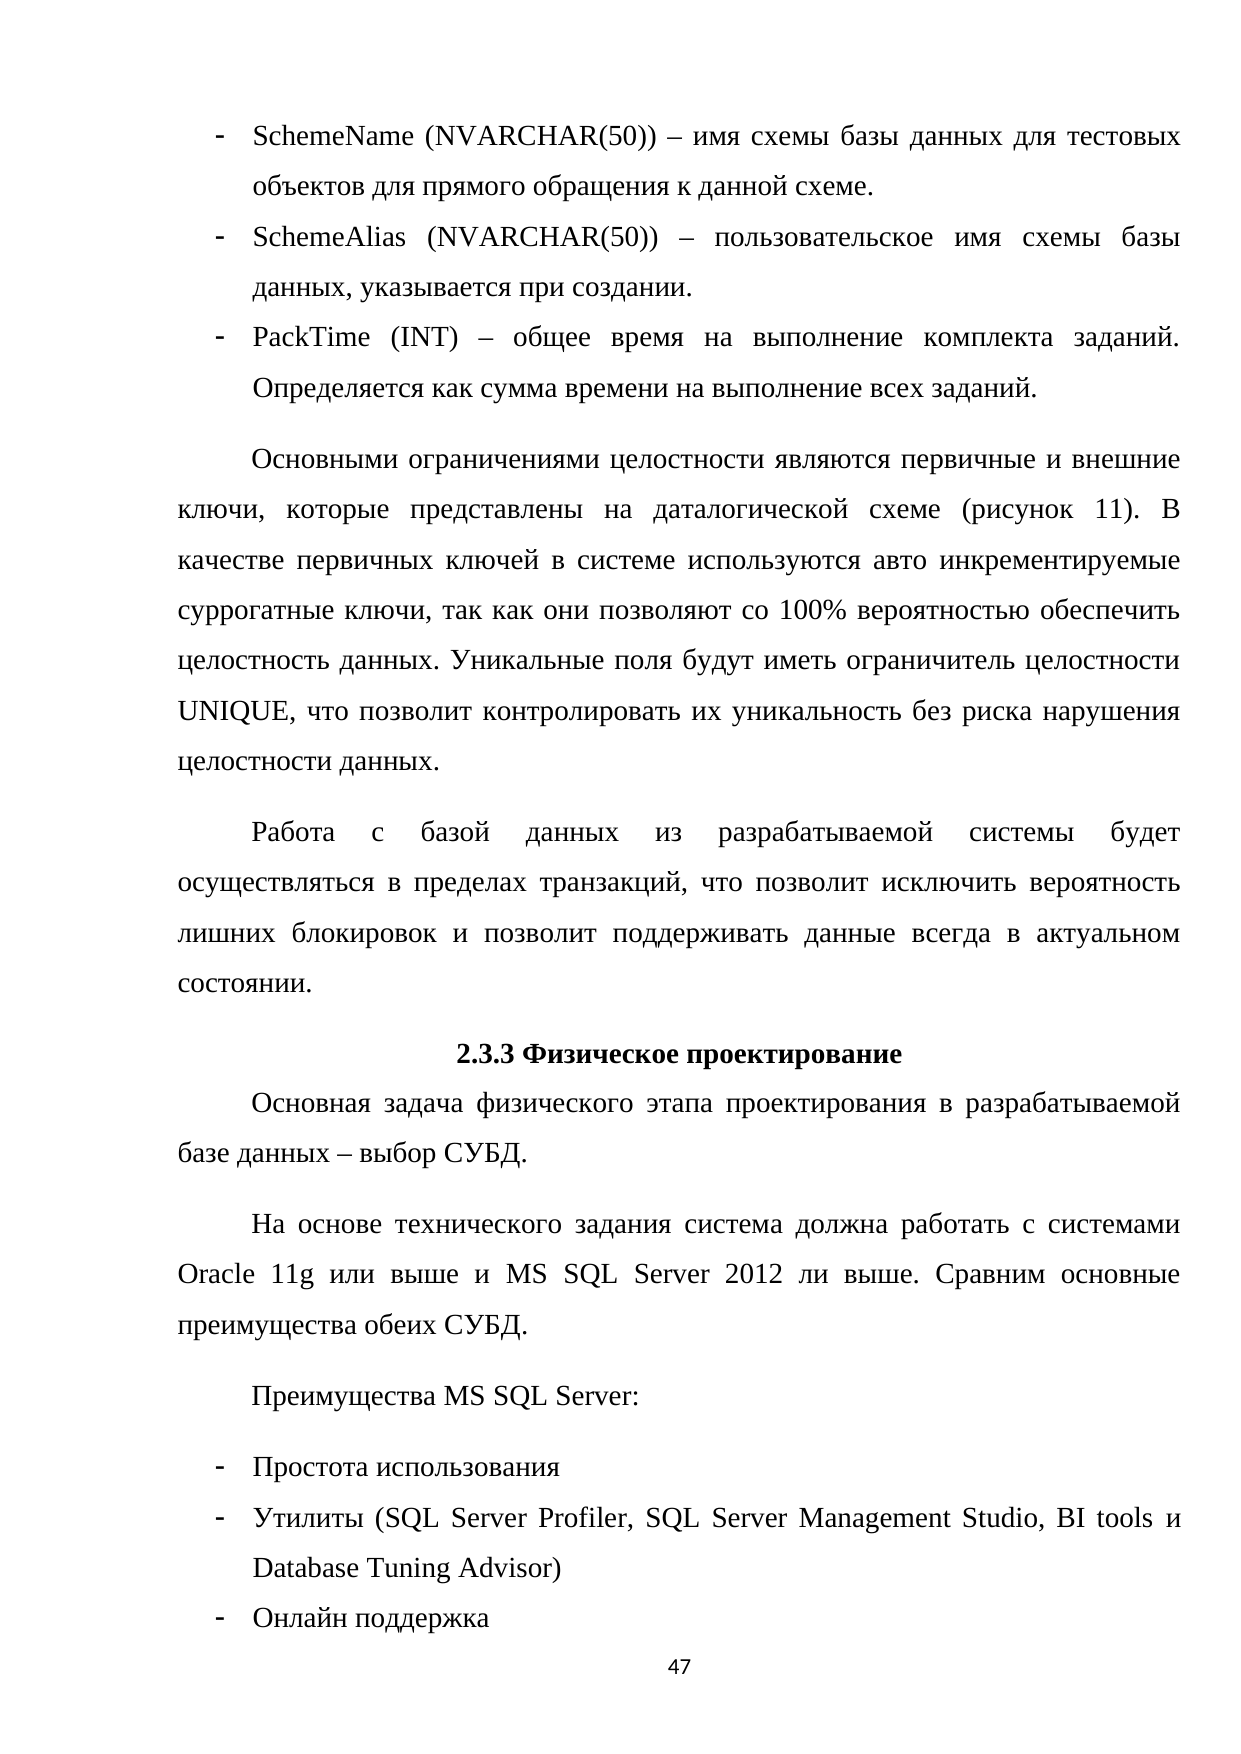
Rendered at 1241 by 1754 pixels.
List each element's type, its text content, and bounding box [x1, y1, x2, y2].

list PackTime (INT) – общее время на выполнение комплекта заданий. Определяется как сумма времени на выполнение всех заданий. [215, 319, 1181, 403]
list SchemeAlias (NVARCHAR(50)) – пользовательское имя схемы базы данных, указывается при создании. [215, 219, 1181, 303]
text Работа с базой данных из разрабатываемой системы будет осуществляться в пределах транзакций, что позволит исключить вероятность лишних блокировок и позволит поддерживать данные всегда в актуальном состоянии. [177, 814, 1181, 999]
list SchemeName (NVARCHAR(50)) – имя схемы базы данных для тестовых объектов для прямого обращения к данной схеме. [215, 118, 1181, 202]
list Утилиты (SQL Server Profiler, SQL Server Management Studio, BI tools и Database Tuning Advisor) [215, 1500, 1181, 1584]
list Онлайн поддержка [215, 1600, 1181, 1634]
subtitle 2.3.3 Физическое проектирование [177, 1036, 1181, 1070]
text На основе технического задания система должна работать с системами Oracle 11g или выше и MS SQL Server 2012 ли выше. Сравним основные преимущества обеих СУБД. [177, 1206, 1181, 1341]
text Преимущества MS SQL Server: [177, 1378, 1181, 1412]
text Основными ограничениями целостности являются первичные и внешние ключи, которые представлены на даталогической схеме (рисунок 11). В качестве первичных ключей в системе используются авто инкрементируемые суррогатные ключи, так как они позволяют со 100% вероятностью обеспечить целостность данных. Уникальные поля будут иметь ограничитель целостности UNIQUE, что позволит контролировать их уникальность без риска нарушения целостности данных. [177, 441, 1181, 777]
list Простота использования [215, 1449, 1181, 1483]
text Основная задача физического этапа проектирования в разрабатываемой базе данных – выбор СУБД. [177, 1085, 1181, 1169]
